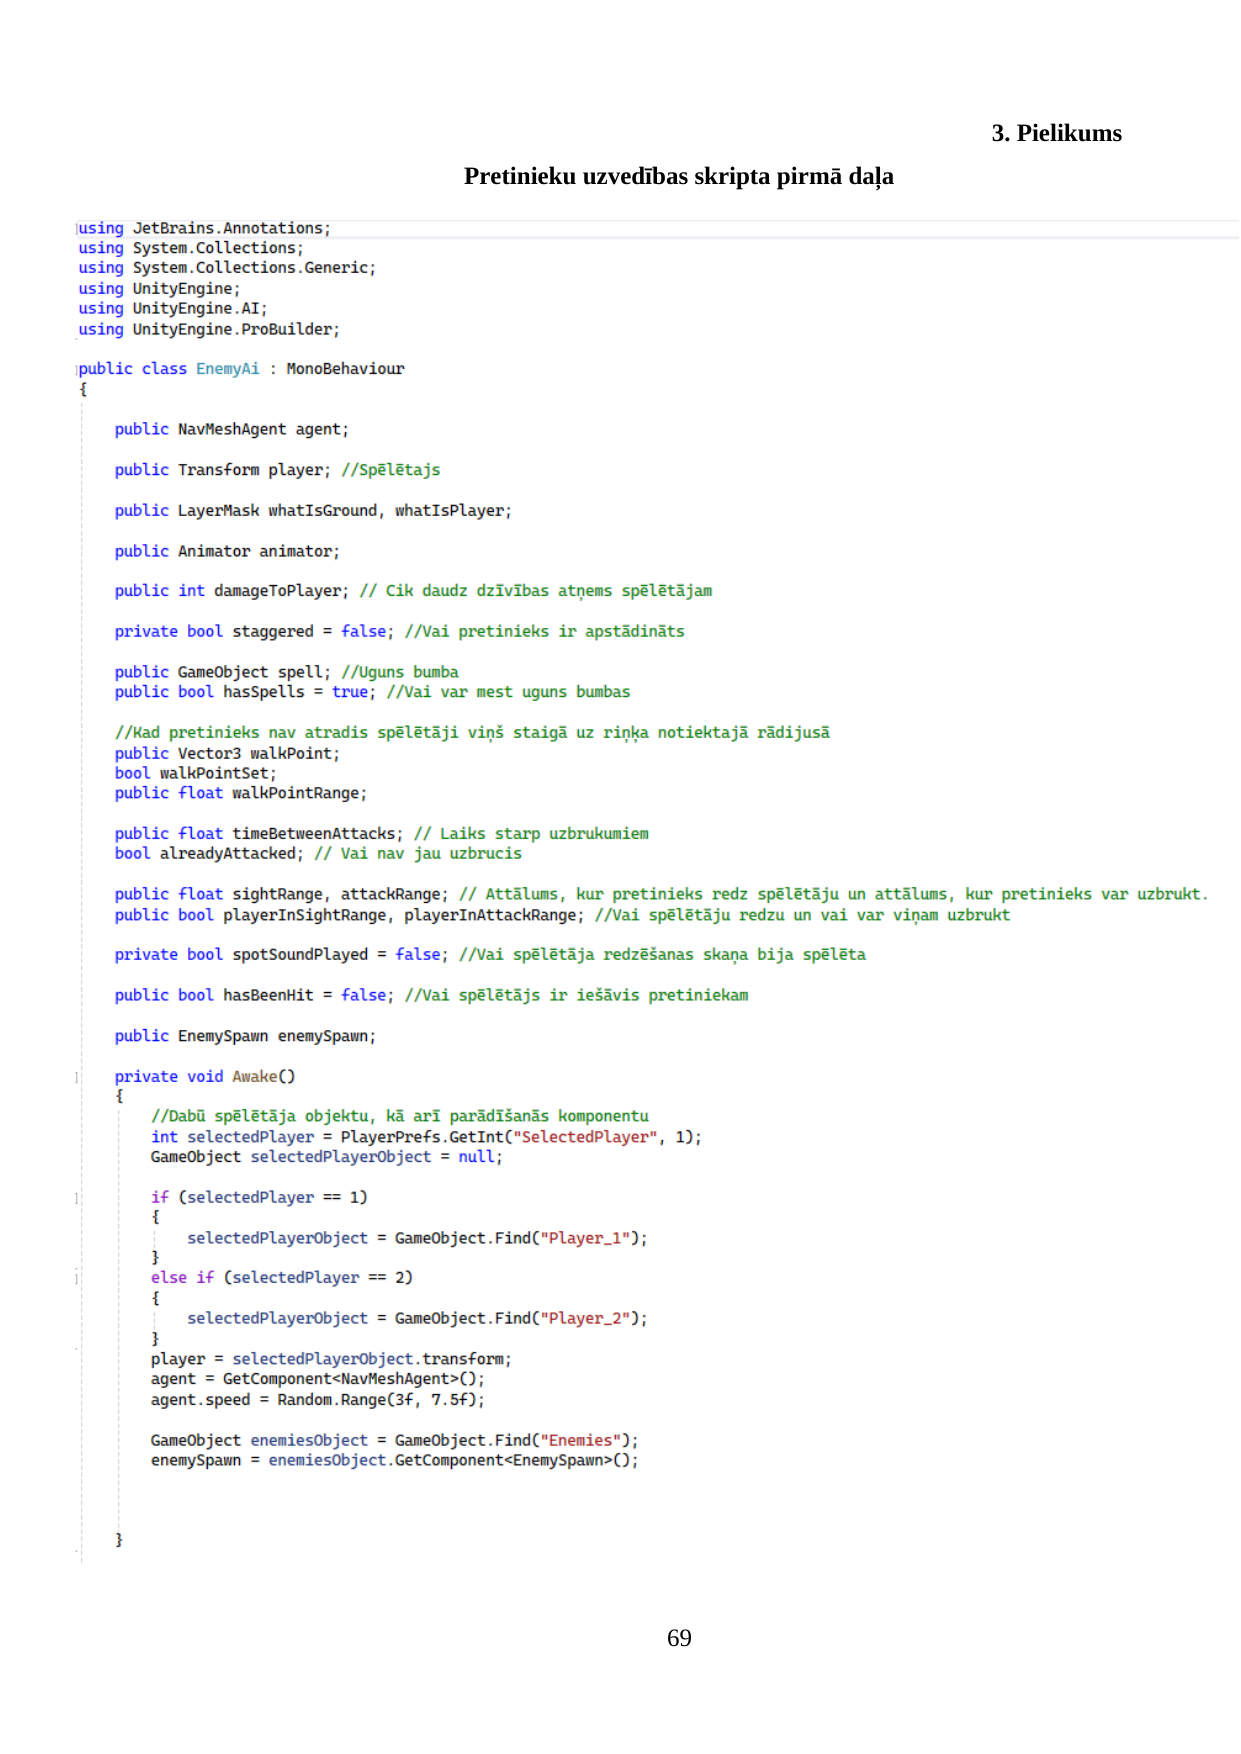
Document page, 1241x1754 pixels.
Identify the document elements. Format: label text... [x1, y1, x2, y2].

picture [75, 220, 1239, 1563]
text 3. Pielikums [148, 118, 1122, 147]
text Pretinieku uzvedības skripta pirmā daļa [148, 161, 1122, 190]
